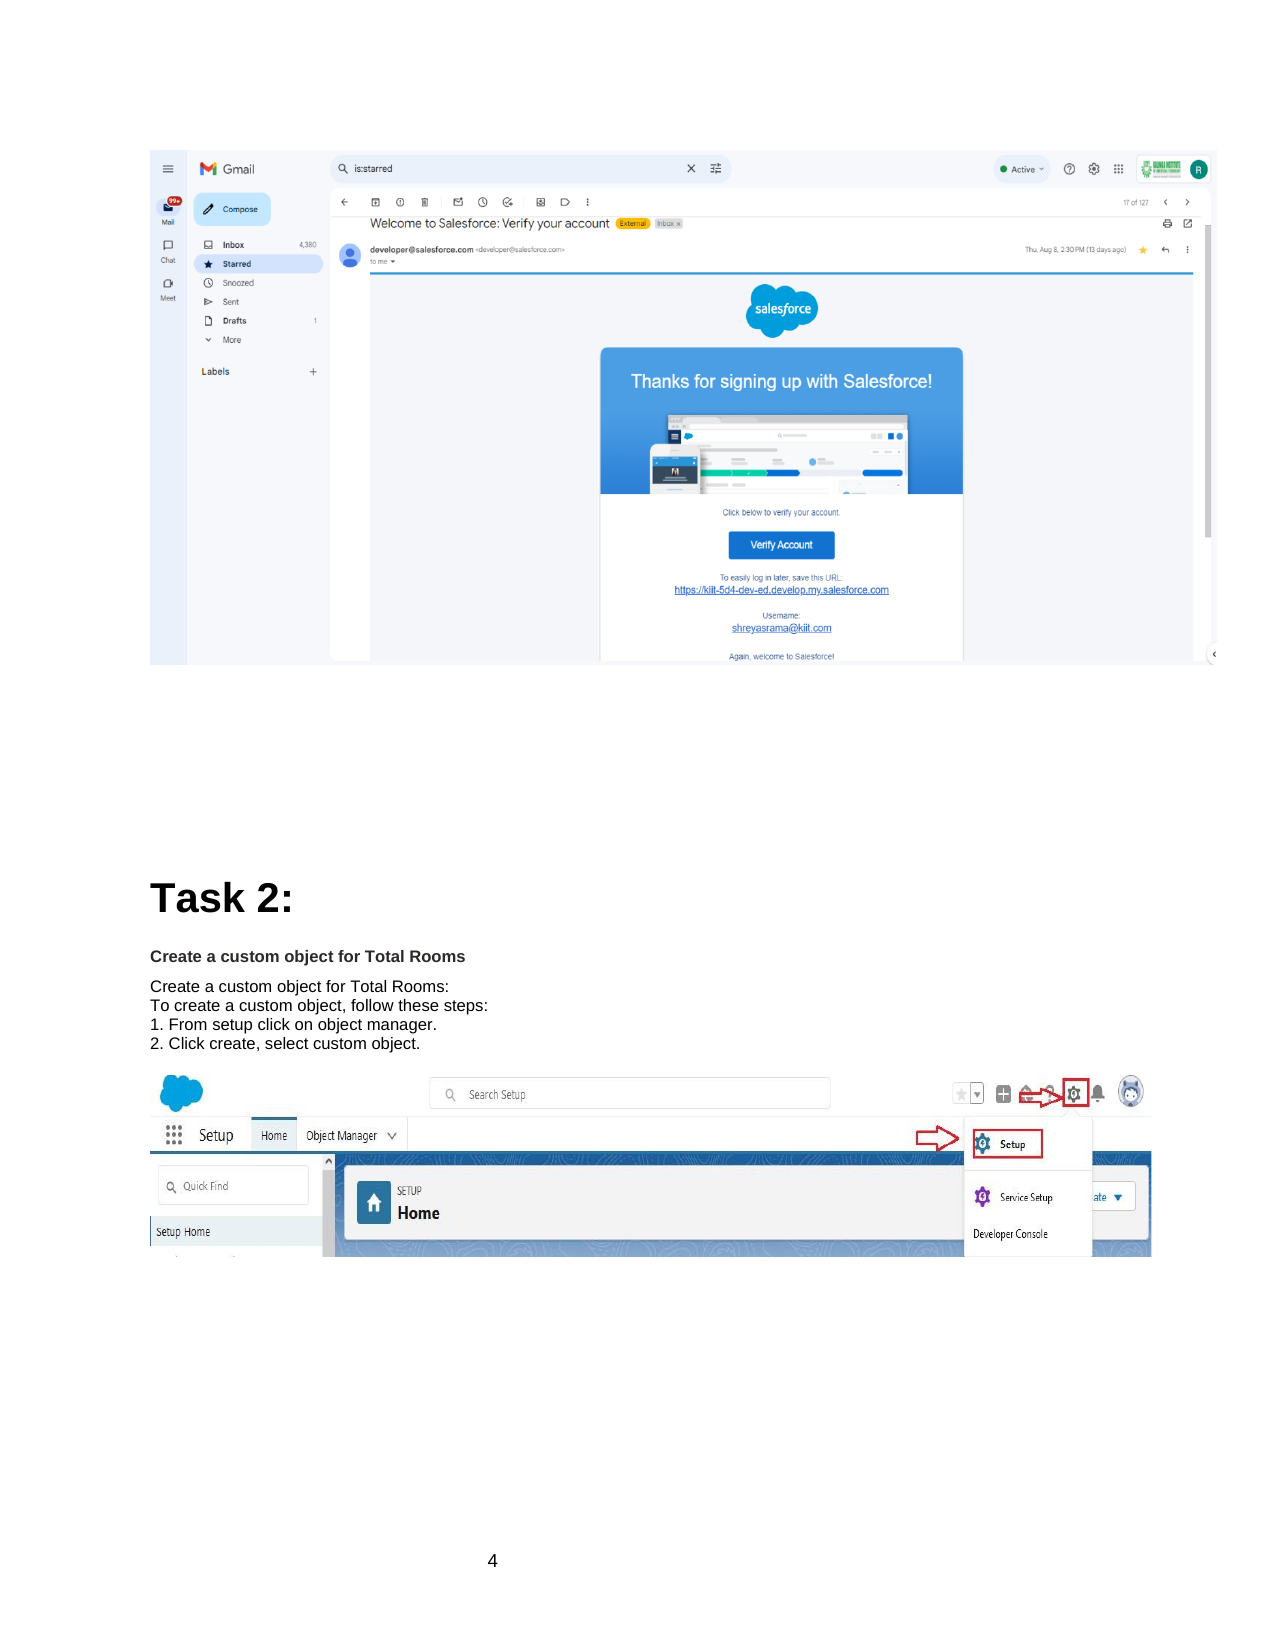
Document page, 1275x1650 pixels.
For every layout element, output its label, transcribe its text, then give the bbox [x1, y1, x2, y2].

picture [150, 1075, 1152, 1257]
subtitle Create a custom object for Total Rooms [150, 945, 1125, 966]
picture [150, 150, 1218, 665]
text Create a custom object for Total Rooms: To create a custom object, follow these steps: 1. From setup click on object manager. 2. Click create, select custom object. [421, 976, 1125, 1053]
text Task 2: [150, 873, 1125, 921]
